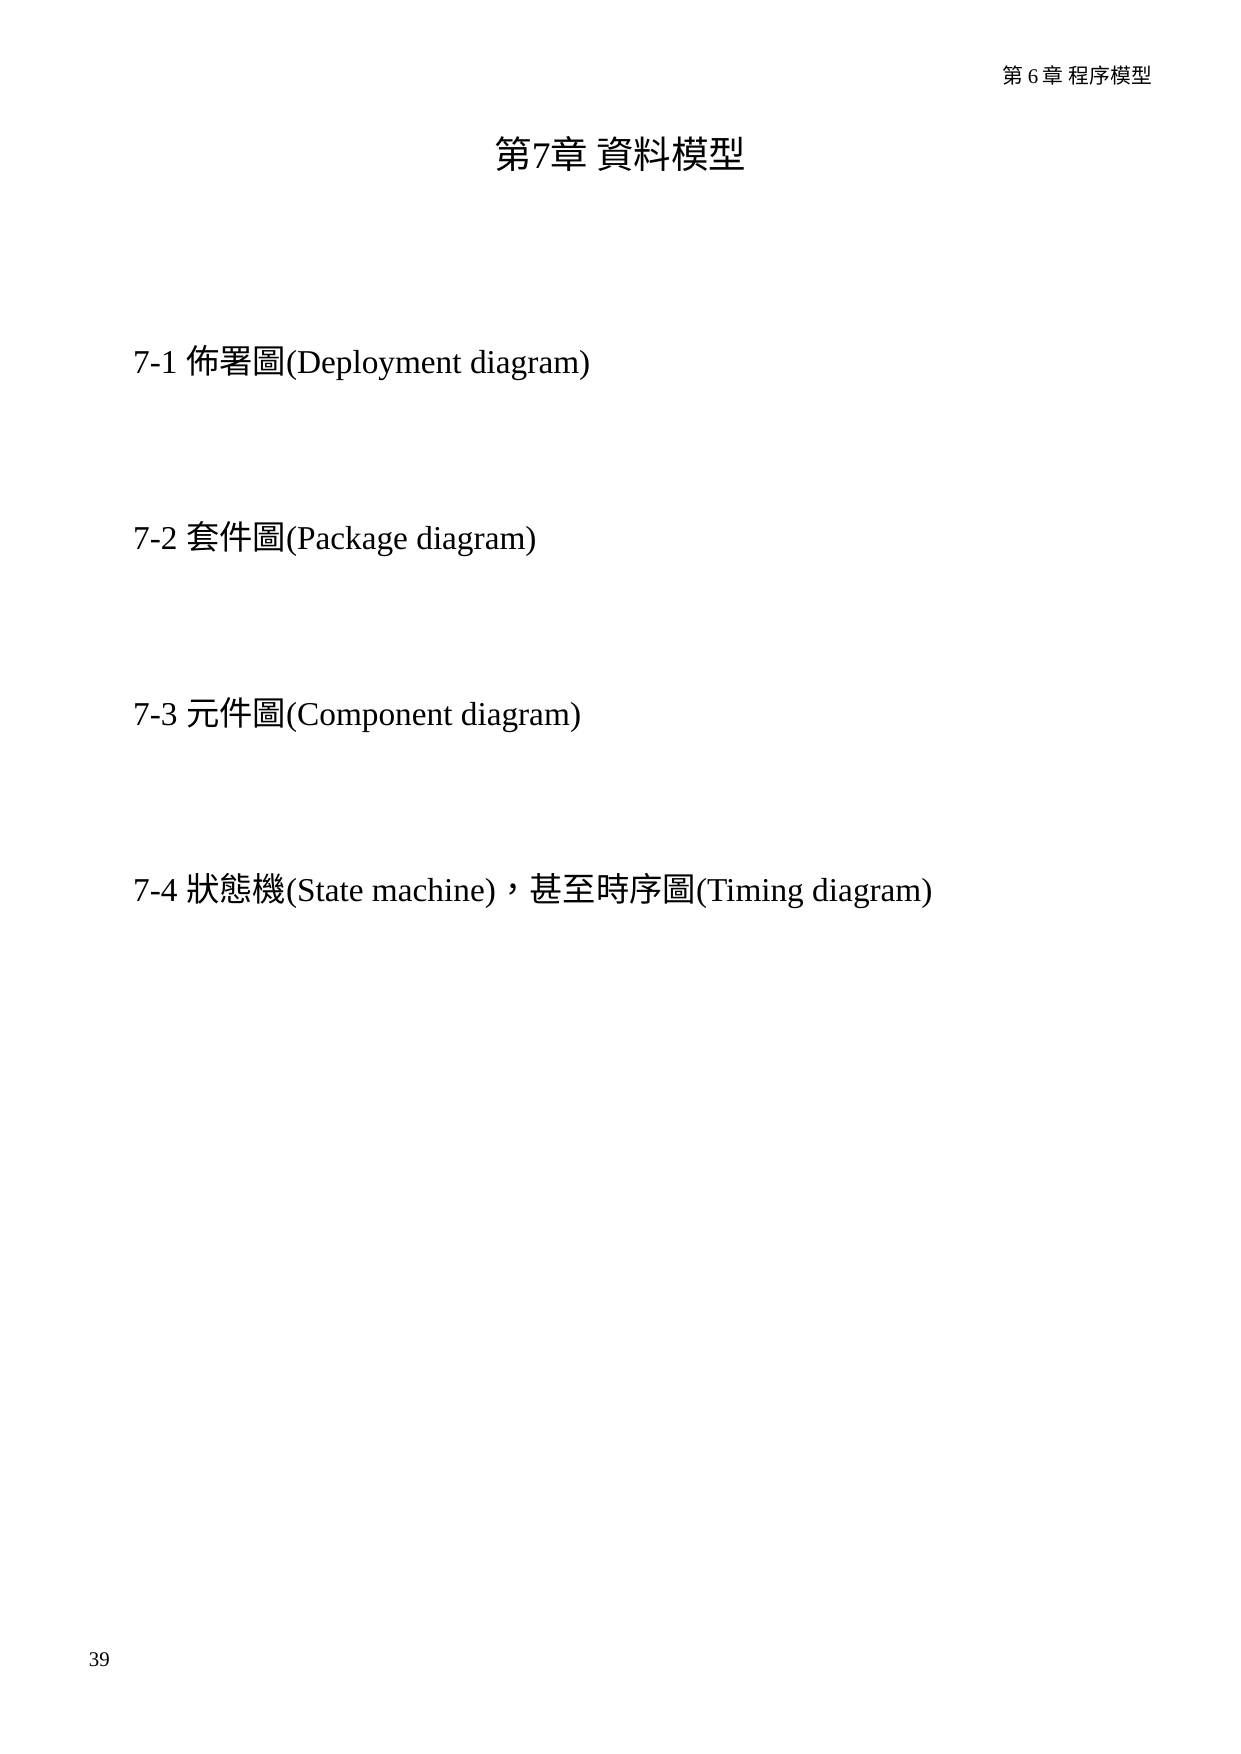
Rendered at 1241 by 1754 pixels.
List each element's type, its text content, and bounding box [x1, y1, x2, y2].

subtitle 套件圖(Package diagram) [133, 495, 1152, 575]
subtitle 資料模型 [89, 113, 1152, 192]
subtitle 狀態機(State machine)，甚至時序圖(Timing diagram) [133, 847, 1152, 926]
subtitle 元件圖(Component diagram) [133, 671, 1152, 751]
subtitle 佈署圖(Deployment diagram) [133, 319, 1152, 399]
